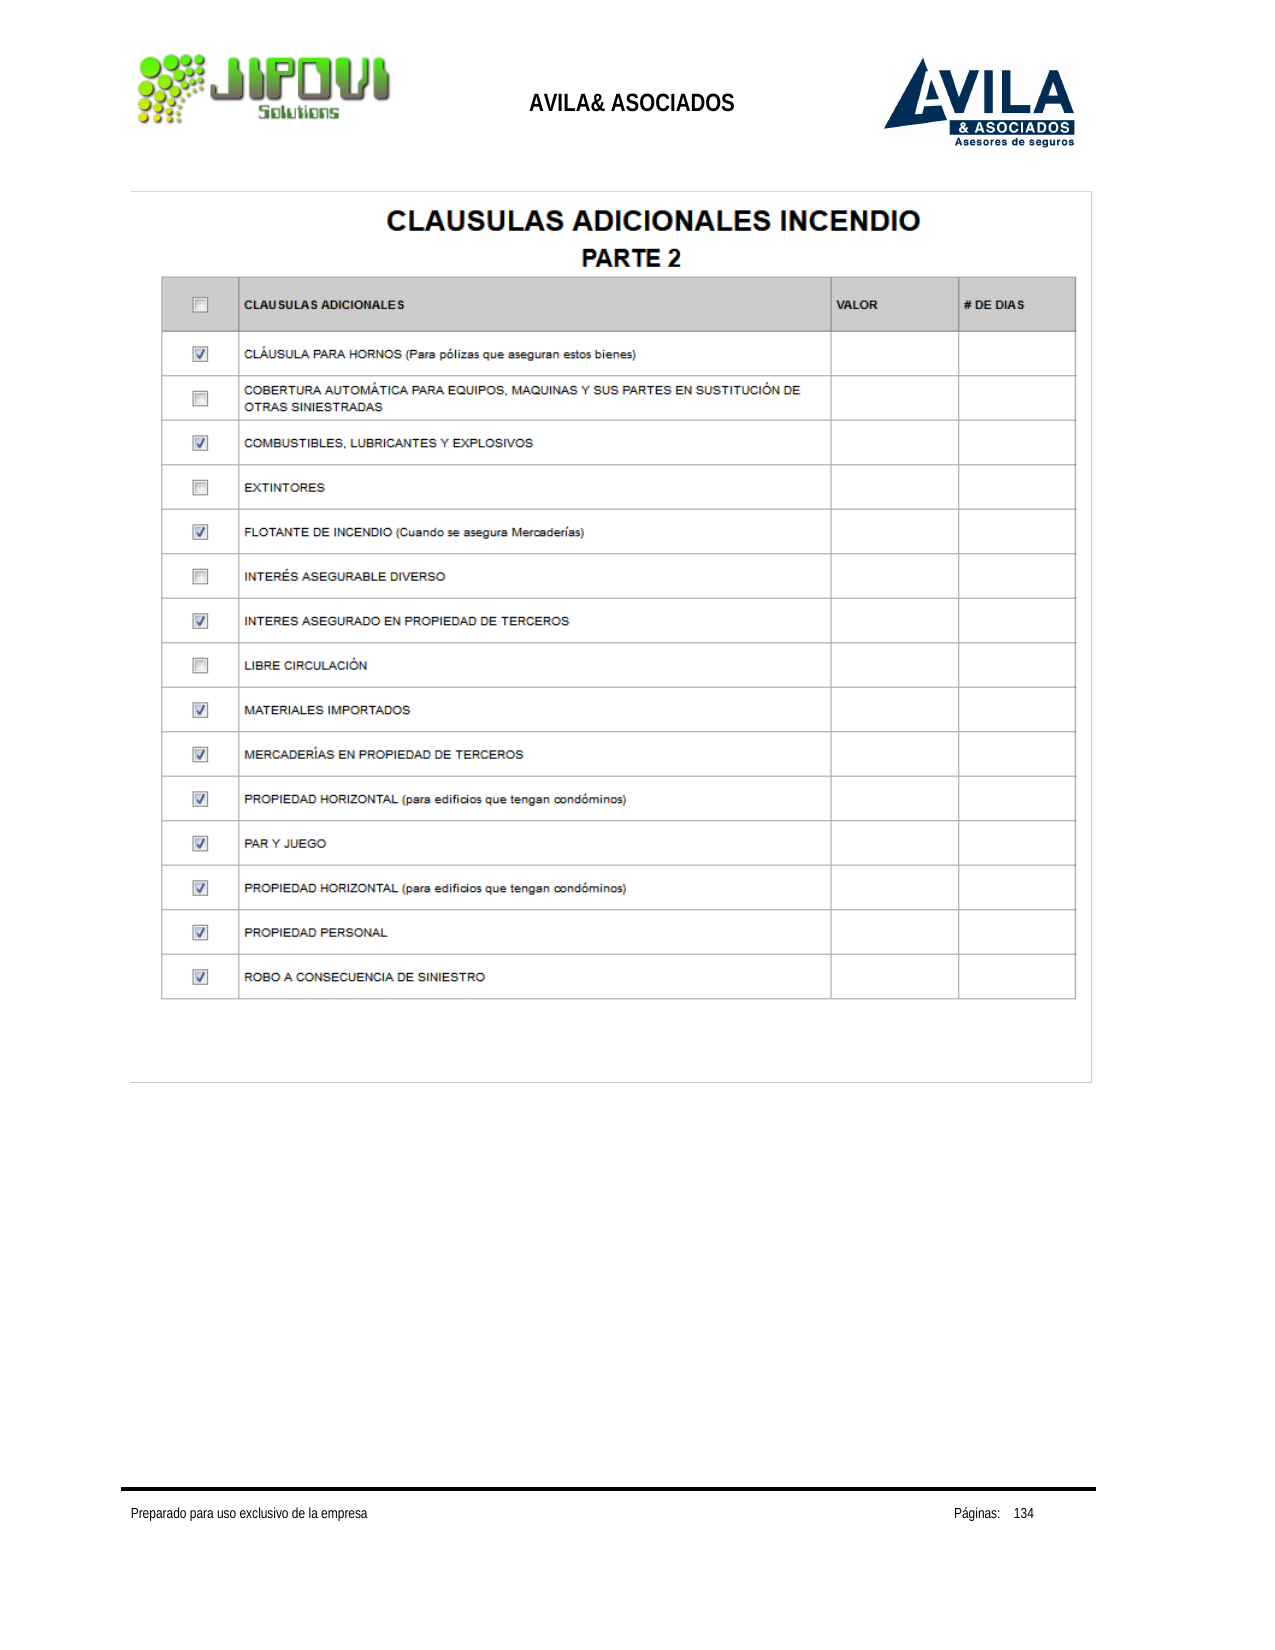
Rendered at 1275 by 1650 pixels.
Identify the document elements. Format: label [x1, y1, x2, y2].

picture [881, 57, 1077, 148]
picture [131, 47, 394, 128]
picture [130, 184, 1093, 1086]
